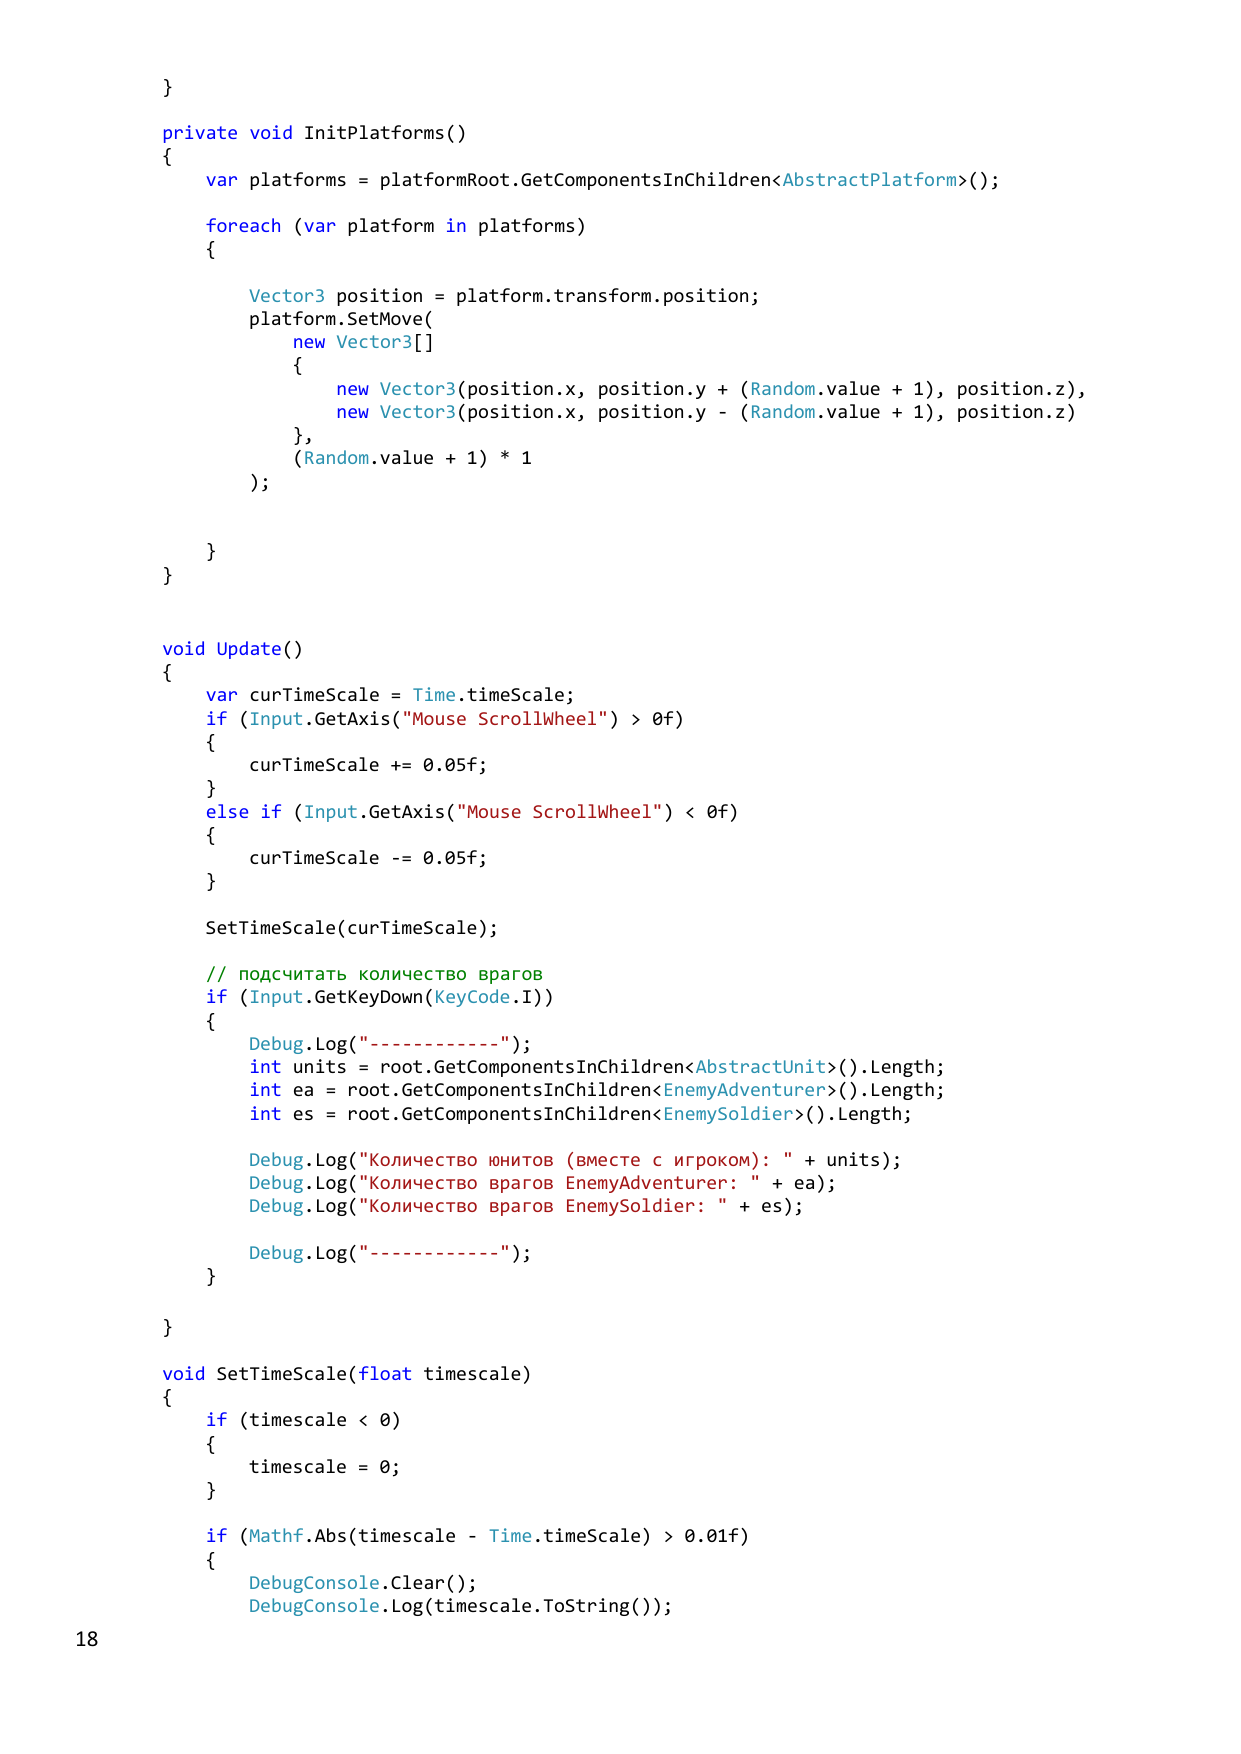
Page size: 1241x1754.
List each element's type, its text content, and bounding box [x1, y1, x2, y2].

text { [75, 661, 1165, 684]
text int units = root.GetComponentsInChildren<AbstractUnit>().Length; [75, 1055, 1165, 1079]
text if (Input.GetAxis("Mouse ScrollWheel") > 0f) [75, 707, 1165, 730]
text Vector3 position = platform.transform.position; [75, 284, 1165, 307]
text Debug.Log("Количество юнитов (вместе с игроком): " + units); [75, 1148, 1165, 1172]
text { [75, 1432, 1165, 1455]
text { [75, 1009, 1165, 1032]
text (Random.value + 1) * 1 [75, 447, 1165, 470]
text DebugConsole.Log(timescale.ToString()); [75, 1594, 1165, 1618]
text DebugConsole.Clear(); [75, 1571, 1165, 1594]
text if (timescale < 0) [75, 1409, 1165, 1432]
text var platforms = platformRoot.GetComponentsInChildren<AbstractPlatform>(); [75, 168, 1165, 191]
text void SetTimeScale(float timescale) [75, 1362, 1165, 1385]
text } [75, 869, 1165, 893]
text int es = root.GetComponentsInChildren<EnemySoldier>().Length; [75, 1102, 1165, 1125]
text { [75, 1385, 1165, 1409]
text } [75, 539, 1165, 563]
text curTimeScale -= 0.05f; [75, 846, 1165, 869]
text } [75, 75, 1165, 98]
text { [75, 730, 1165, 753]
text curTimeScale += 0.05f; [75, 753, 1165, 777]
text private void InitPlatforms() [75, 121, 1165, 145]
text new Vector3[] [75, 331, 1165, 354]
text } [75, 563, 1165, 586]
text { [75, 823, 1165, 846]
text } [75, 1264, 1165, 1288]
text ); [75, 470, 1165, 493]
text } [75, 777, 1165, 800]
text } [75, 1316, 1165, 1339]
text }, [75, 423, 1165, 447]
text Debug.Log("------------"); [75, 1032, 1165, 1055]
text } [75, 1478, 1165, 1502]
text { [75, 354, 1165, 377]
text if (Mathf.Abs(timescale - Time.timeScale) > 0.01f) [75, 1525, 1165, 1548]
text { [75, 238, 1165, 261]
text SetTimeScale(curTimeScale); [75, 916, 1165, 939]
text int ea = root.GetComponentsInChildren<EnemyAdventurer>().Length; [75, 1079, 1165, 1102]
text void Update() [75, 637, 1165, 661]
text Debug.Log("------------"); [75, 1241, 1165, 1264]
text // подсчитать количество врагов [75, 962, 1165, 986]
text Debug.Log("Количество врагов EnemySoldier: " + es); [75, 1195, 1165, 1218]
text new Vector3(position.x, position.y - (Random.value + 1), position.z) [75, 400, 1165, 423]
text platform.SetMove( [75, 307, 1165, 331]
text { [75, 145, 1165, 168]
text if (Input.GetKeyDown(KeyCode.I)) [75, 986, 1165, 1009]
text foreach (var platform in platforms) [75, 214, 1165, 238]
text var curTimeScale = Time.timeScale; [75, 684, 1165, 707]
text timescale = 0; [75, 1455, 1165, 1478]
text { [75, 1548, 1165, 1571]
text else if (Input.GetAxis("Mouse ScrollWheel") < 0f) [75, 800, 1165, 823]
text new Vector3(position.x, position.y + (Random.value + 1), position.z), [75, 377, 1165, 400]
text Debug.Log("Количество врагов EnemyAdventurer: " + ea); [75, 1172, 1165, 1195]
